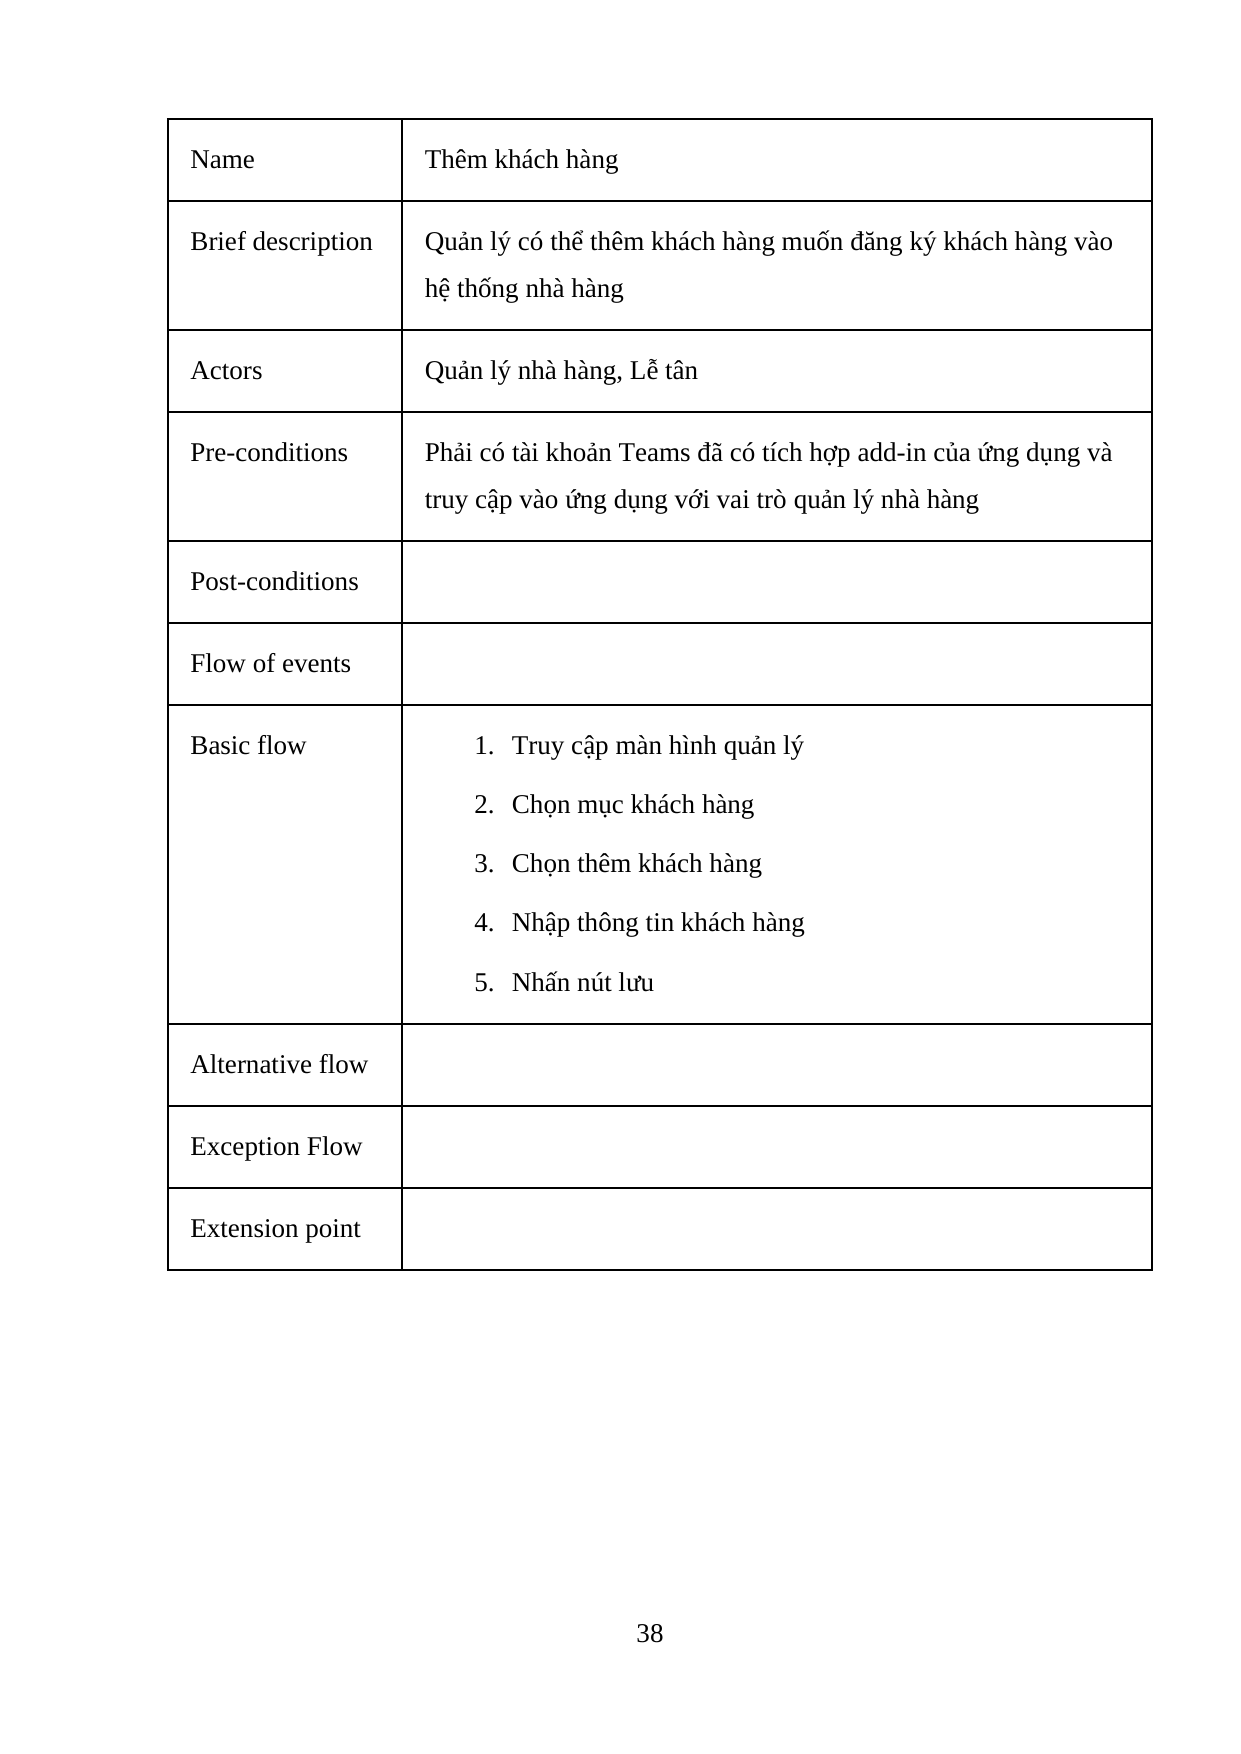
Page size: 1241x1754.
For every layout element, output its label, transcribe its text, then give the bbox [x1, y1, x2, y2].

table_header Thêm khách hàng [403, 120, 1151, 200]
table_cell Brief description [169, 202, 401, 329]
table_header Name [169, 120, 401, 200]
table_cell [403, 1025, 1151, 1105]
table_cell Alternative flow [169, 1025, 401, 1105]
table_cell Actors [169, 331, 401, 411]
table_cell Post-conditions [169, 542, 401, 622]
table_cell Extension point [169, 1189, 401, 1269]
table_cell [403, 542, 1151, 622]
table_cell Truy cập màn hình quản lý Chọn mục khách hàng Chọn thêm khách hàng Nhập thông tin khách hàng Nhấn nút lưu [403, 706, 1151, 1023]
table_cell Flow of events [169, 624, 401, 704]
table_cell Pre-conditions [169, 413, 401, 540]
table_cell [403, 624, 1151, 704]
table_cell [403, 1189, 1151, 1269]
table_cell Quản lý có thể thêm khách hàng muốn đăng ký khách hàng vào hệ thống nhà hàng [403, 202, 1151, 329]
table_cell [403, 1107, 1151, 1187]
table_cell Exception Flow [169, 1107, 401, 1187]
table_cell Basic flow [169, 706, 401, 1023]
table_cell Phải có tài khoản Teams đã có tích hợp add-in của ứng dụng và truy cập vào ứng dụng với vai trò quản lý nhà hàng [403, 413, 1151, 540]
table_cell Quản lý nhà hàng, Lễ tân [403, 331, 1151, 411]
